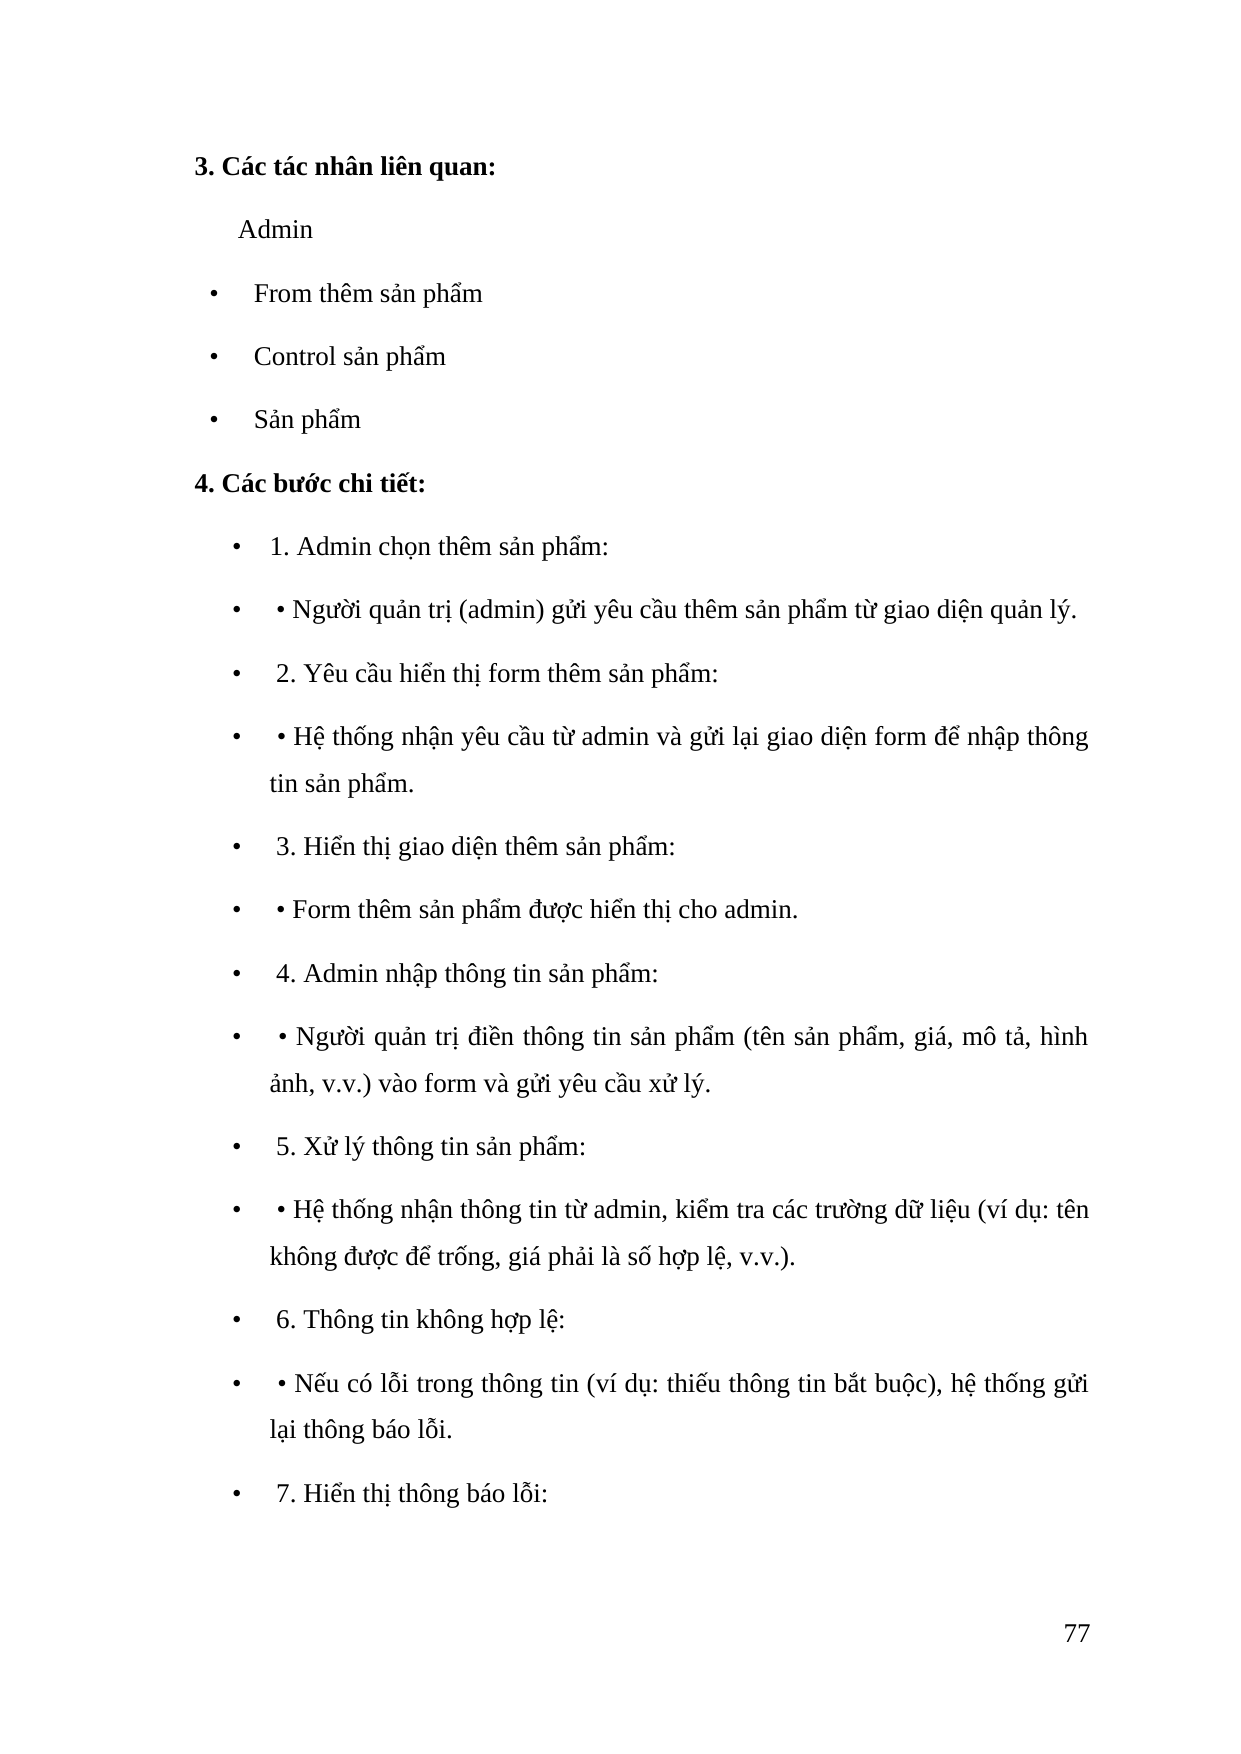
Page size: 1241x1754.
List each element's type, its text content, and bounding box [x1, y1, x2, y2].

list • Form thêm sản phẩm được hiển thị cho admin. [232, 893, 1090, 924]
list From thêm sản phẩm [209, 277, 1090, 308]
list • Người quản trị điền thông tin sản phẩm (tên sản phẩm, giá, mô tả, hình ảnh, v.v.) vào form và gửi yêu cầu xử lý. [232, 1020, 1090, 1098]
list 3. Hiển thị giao diện thêm sản phẩm: [232, 830, 1090, 861]
list • Người quản trị (admin) gửi yêu cầu thêm sản phẩm từ giao diện quản lý. [232, 593, 1090, 624]
list 6. Thông tin không hợp lệ: [232, 1303, 1090, 1334]
list Control sản phẩm [209, 340, 1090, 371]
text 3. Các tác nhân liên quan: [150, 150, 1090, 181]
list 4. Admin nhập thông tin sản phẩm: [232, 957, 1090, 988]
text Admin [150, 213, 1090, 244]
text 4. Các bước chi tiết: [150, 467, 1090, 498]
list Sản phẩm [209, 403, 1090, 434]
list 1. Admin chọn thêm sản phẩm: [232, 530, 1090, 561]
list • Hệ thống nhận yêu cầu từ admin và gửi lại giao diện form để nhập thông tin sản phẩm. [232, 720, 1090, 798]
list • Nếu có lỗi trong thông tin (ví dụ: thiếu thông tin bắt buộc), hệ thống gửi lại thông báo lỗi. [232, 1367, 1090, 1444]
list 2. Yêu cầu hiển thị form thêm sản phẩm: [232, 657, 1090, 688]
list • Hệ thống nhận thông tin từ admin, kiểm tra các trường dữ liệu (ví dụ: tên không được để trống, giá phải là số hợp lệ, v.v.). [232, 1193, 1090, 1271]
list 5. Xử lý thông tin sản phẩm: [232, 1130, 1090, 1161]
list 7. Hiển thị thông báo lỗi: [232, 1477, 1090, 1508]
